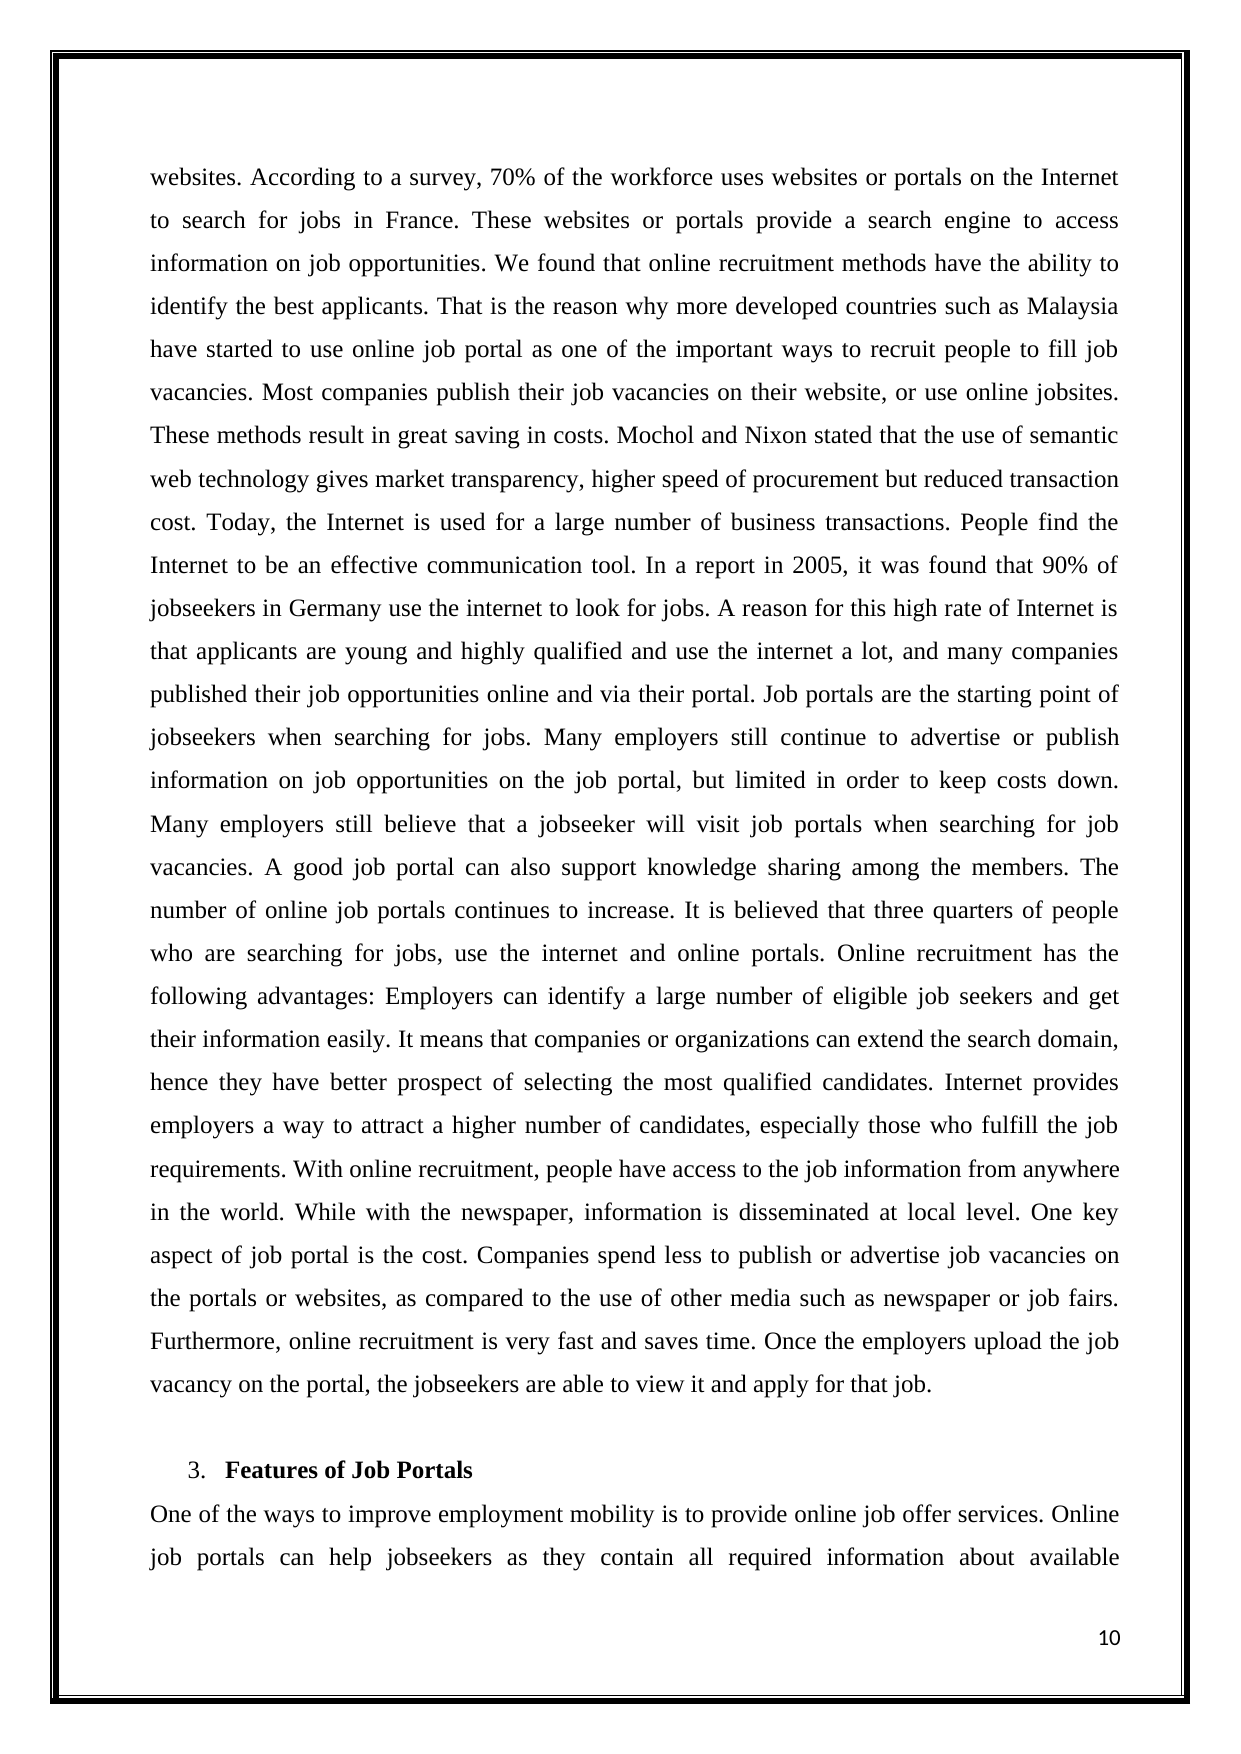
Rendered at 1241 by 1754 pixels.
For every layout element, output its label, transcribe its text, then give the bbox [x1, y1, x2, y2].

list Features of Job Portals [187, 1456, 1120, 1484]
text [150, 1499, 1120, 1571]
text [150, 162, 1120, 1398]
